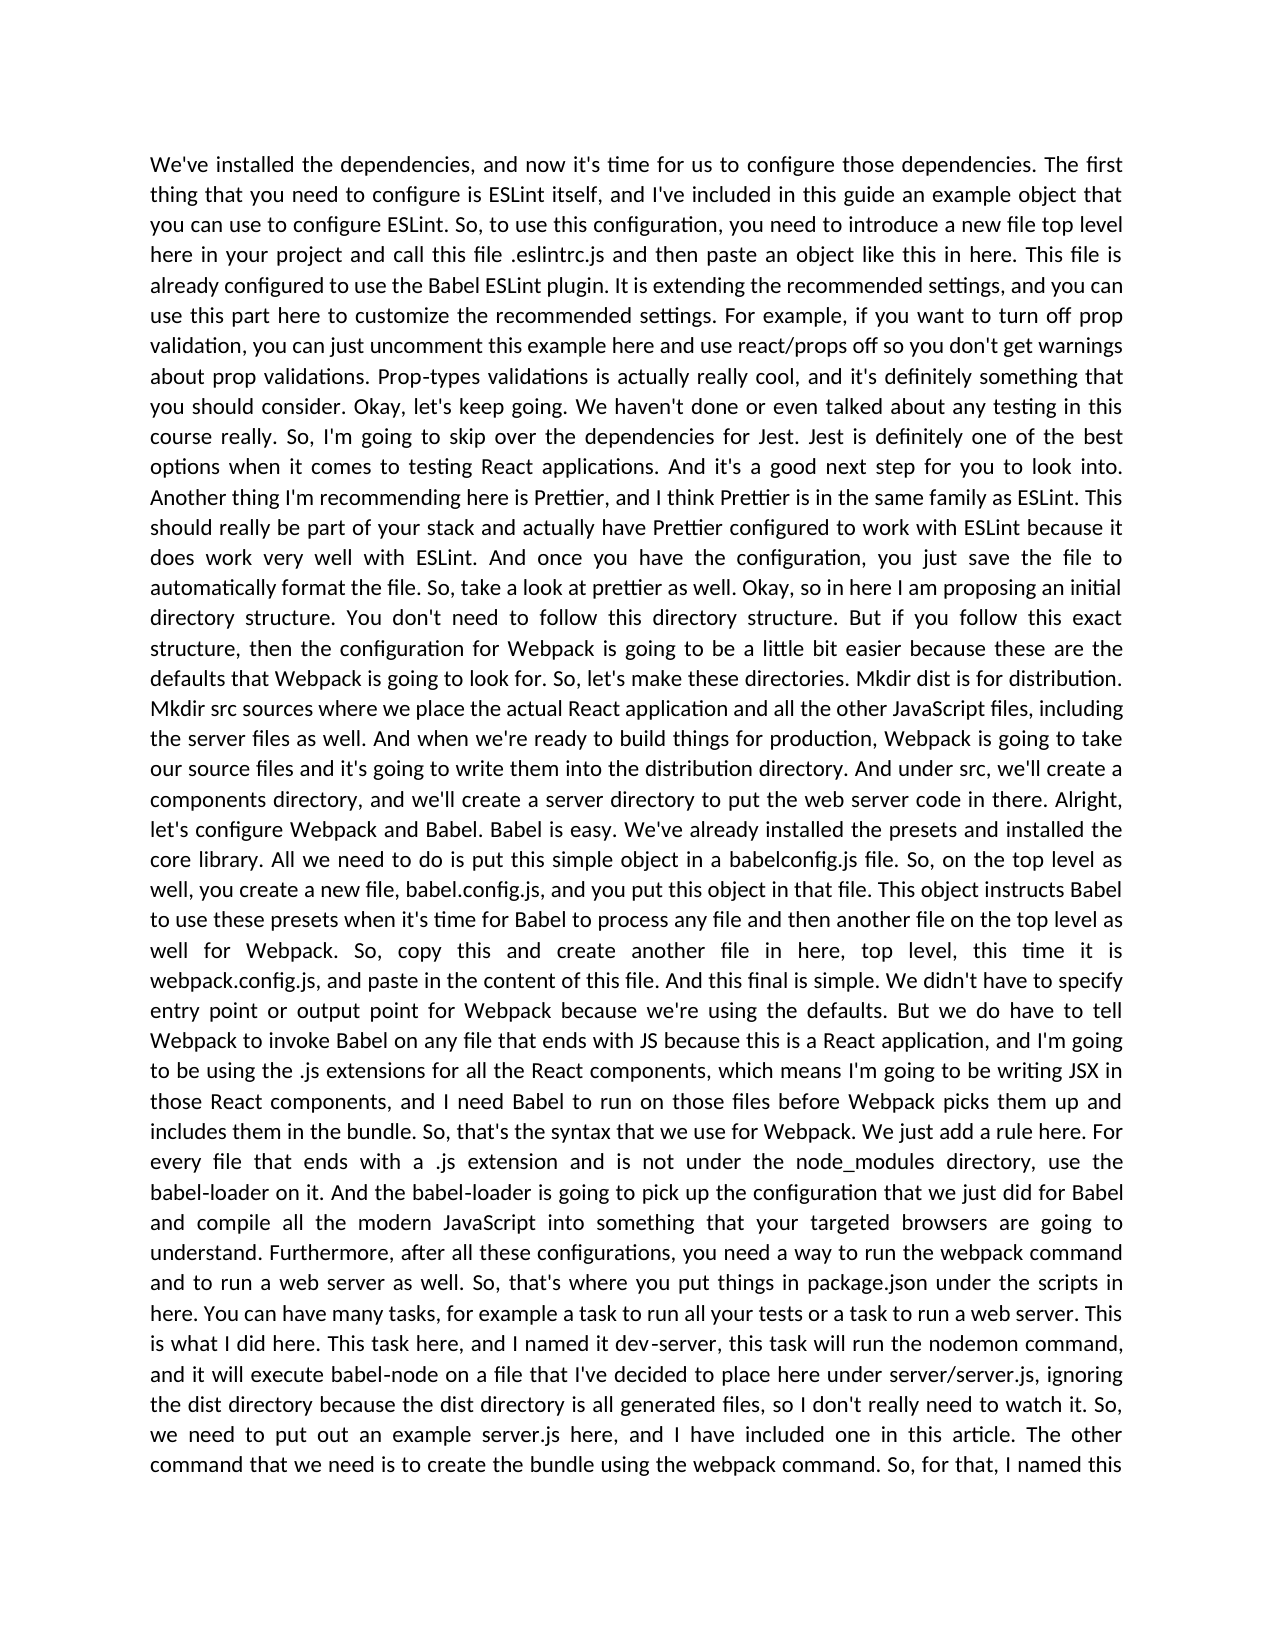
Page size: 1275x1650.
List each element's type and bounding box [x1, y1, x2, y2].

text [150, 150, 1125, 1479]
